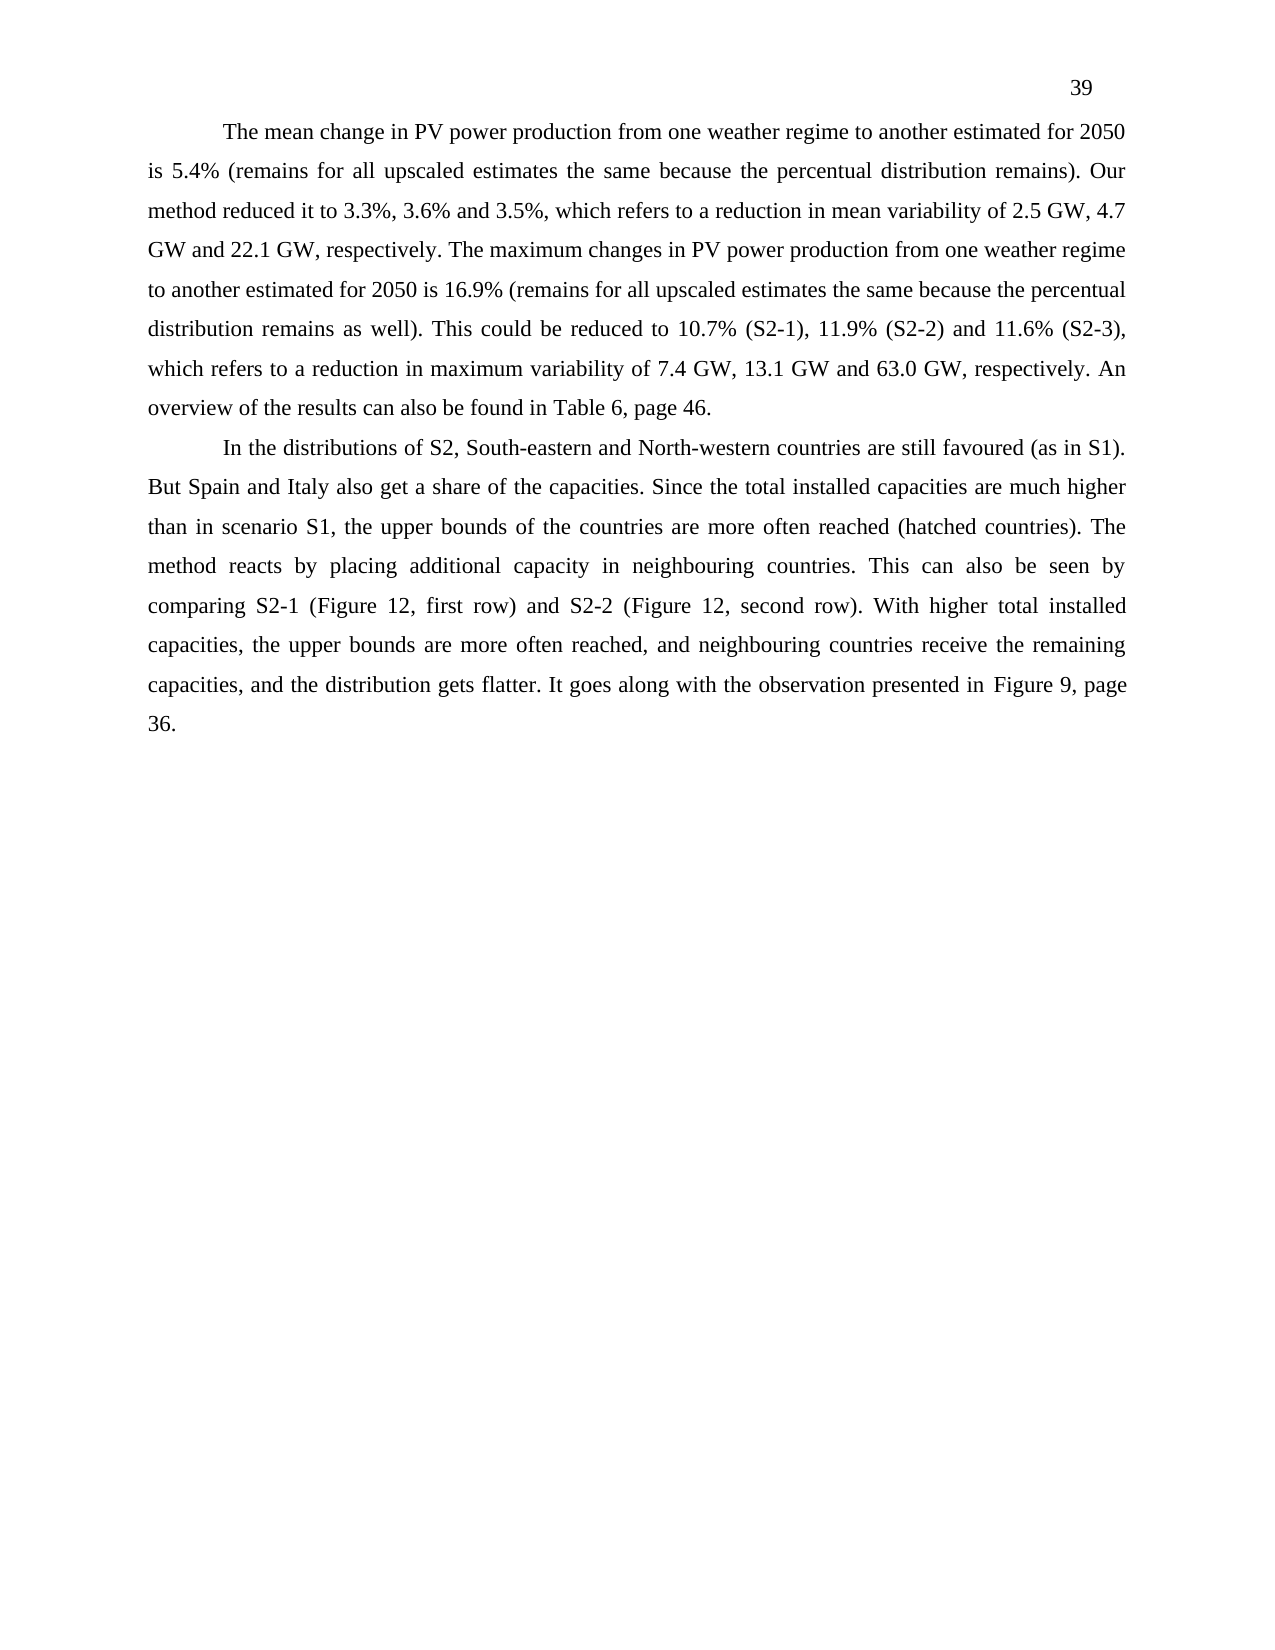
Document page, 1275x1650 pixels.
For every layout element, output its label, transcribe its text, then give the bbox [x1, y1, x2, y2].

text The mean change in PV power production from one weather regime to another estimated for 2050 is 5.4% (remains for all upscaled estimates the same because the percentual distribution remains). Our method reduced it to 3.3%, 3.6% and 3.5%, which refers to a reduction in mean variability of 2.5 GW, 4.7 GW and 22.1 GW, respectively. The maximum changes in PV power production from one weather regime to another estimated for 2050 is 16.9% (remains for all upscaled estimates the same because the percentual distribution remains as well). This could be reduced to 10.7% (S2-1), 11.9% (S2-2) and 11.6% (S2-3), which refers to a reduction in maximum variability of 7.4 GW, 13.1 GW and 63.0 GW, respectively. An overview of the results can also be found in Table 6, page 45. [148, 118, 1127, 421]
